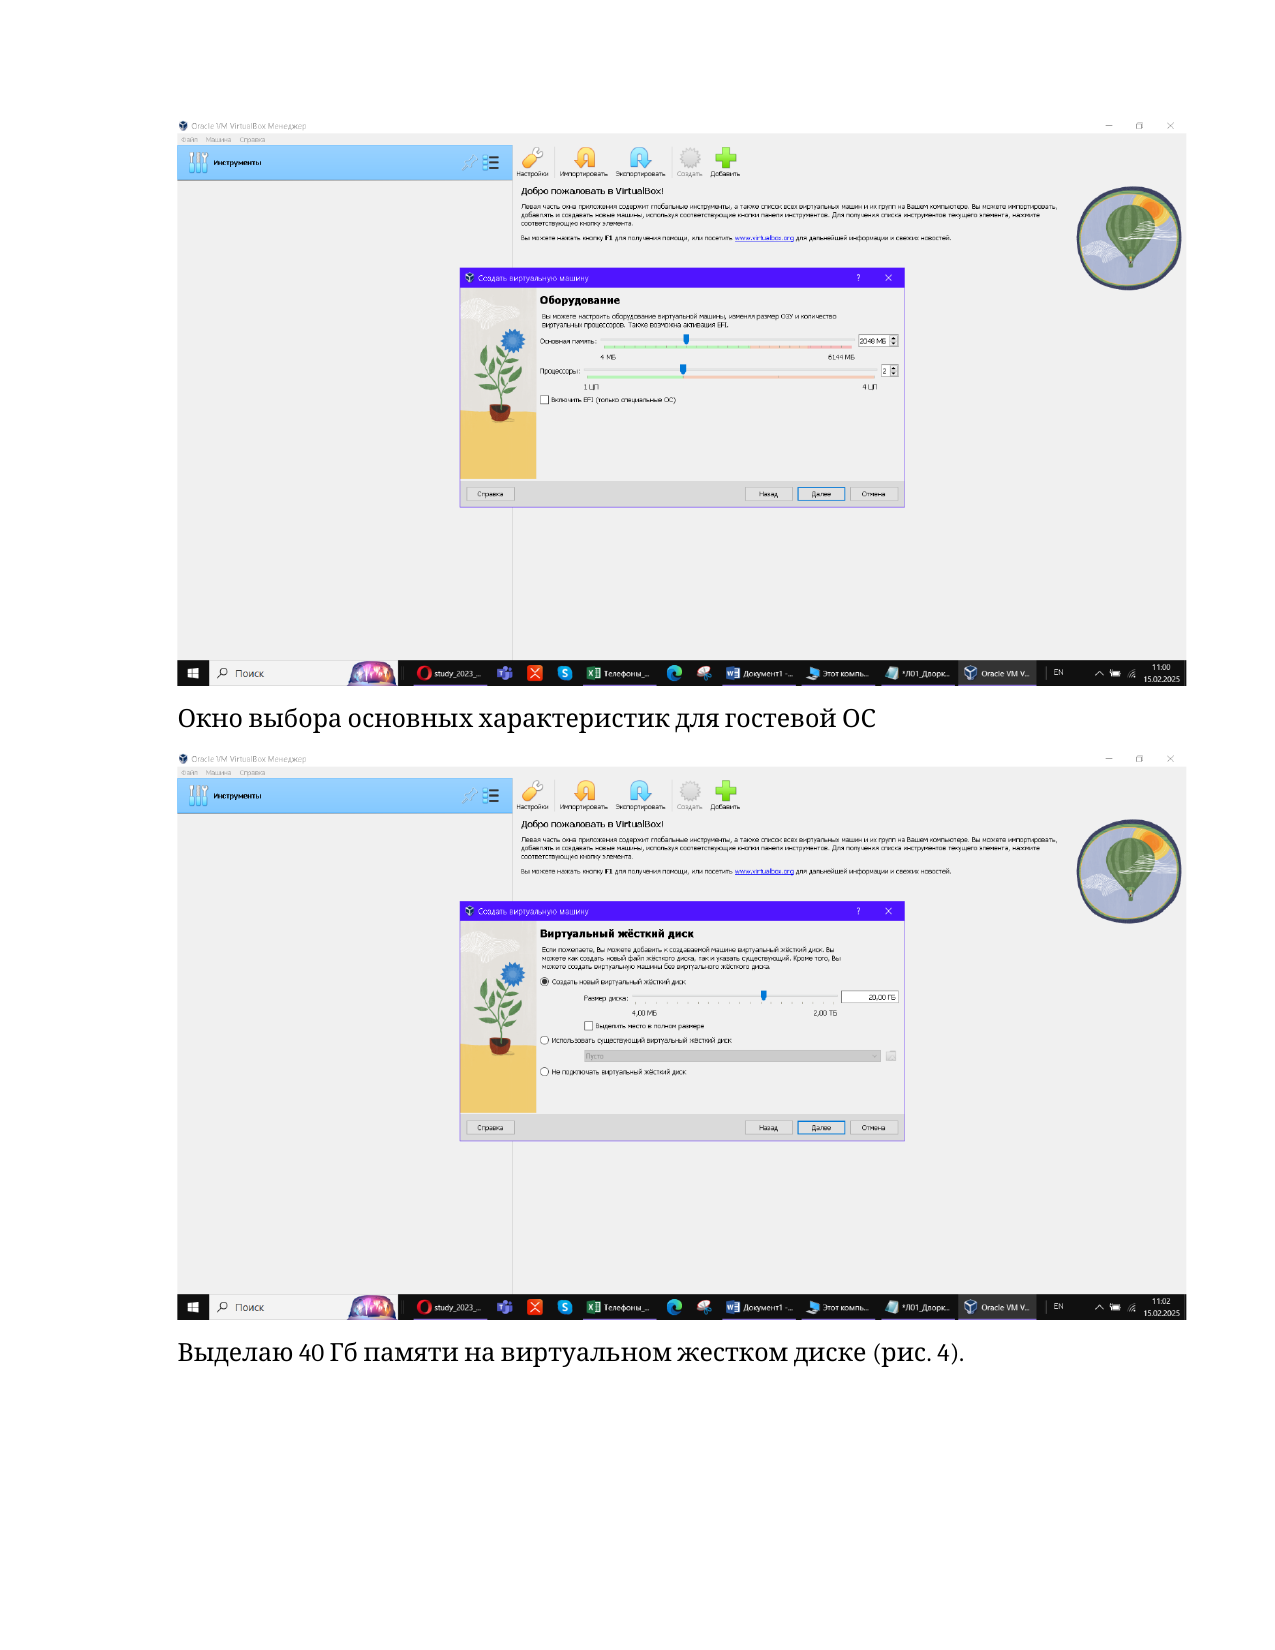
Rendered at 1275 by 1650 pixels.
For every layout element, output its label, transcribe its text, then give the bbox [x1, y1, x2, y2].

text Окно выбора основных характеристик для гостевой ОС [177, 704, 1186, 733]
picture [177, 752, 1187, 1320]
text Выделаю 40 Гб памяти на виртуальном жестком диске (рис. 4). [177, 1338, 1186, 1367]
picture [177, 118, 1187, 686]
